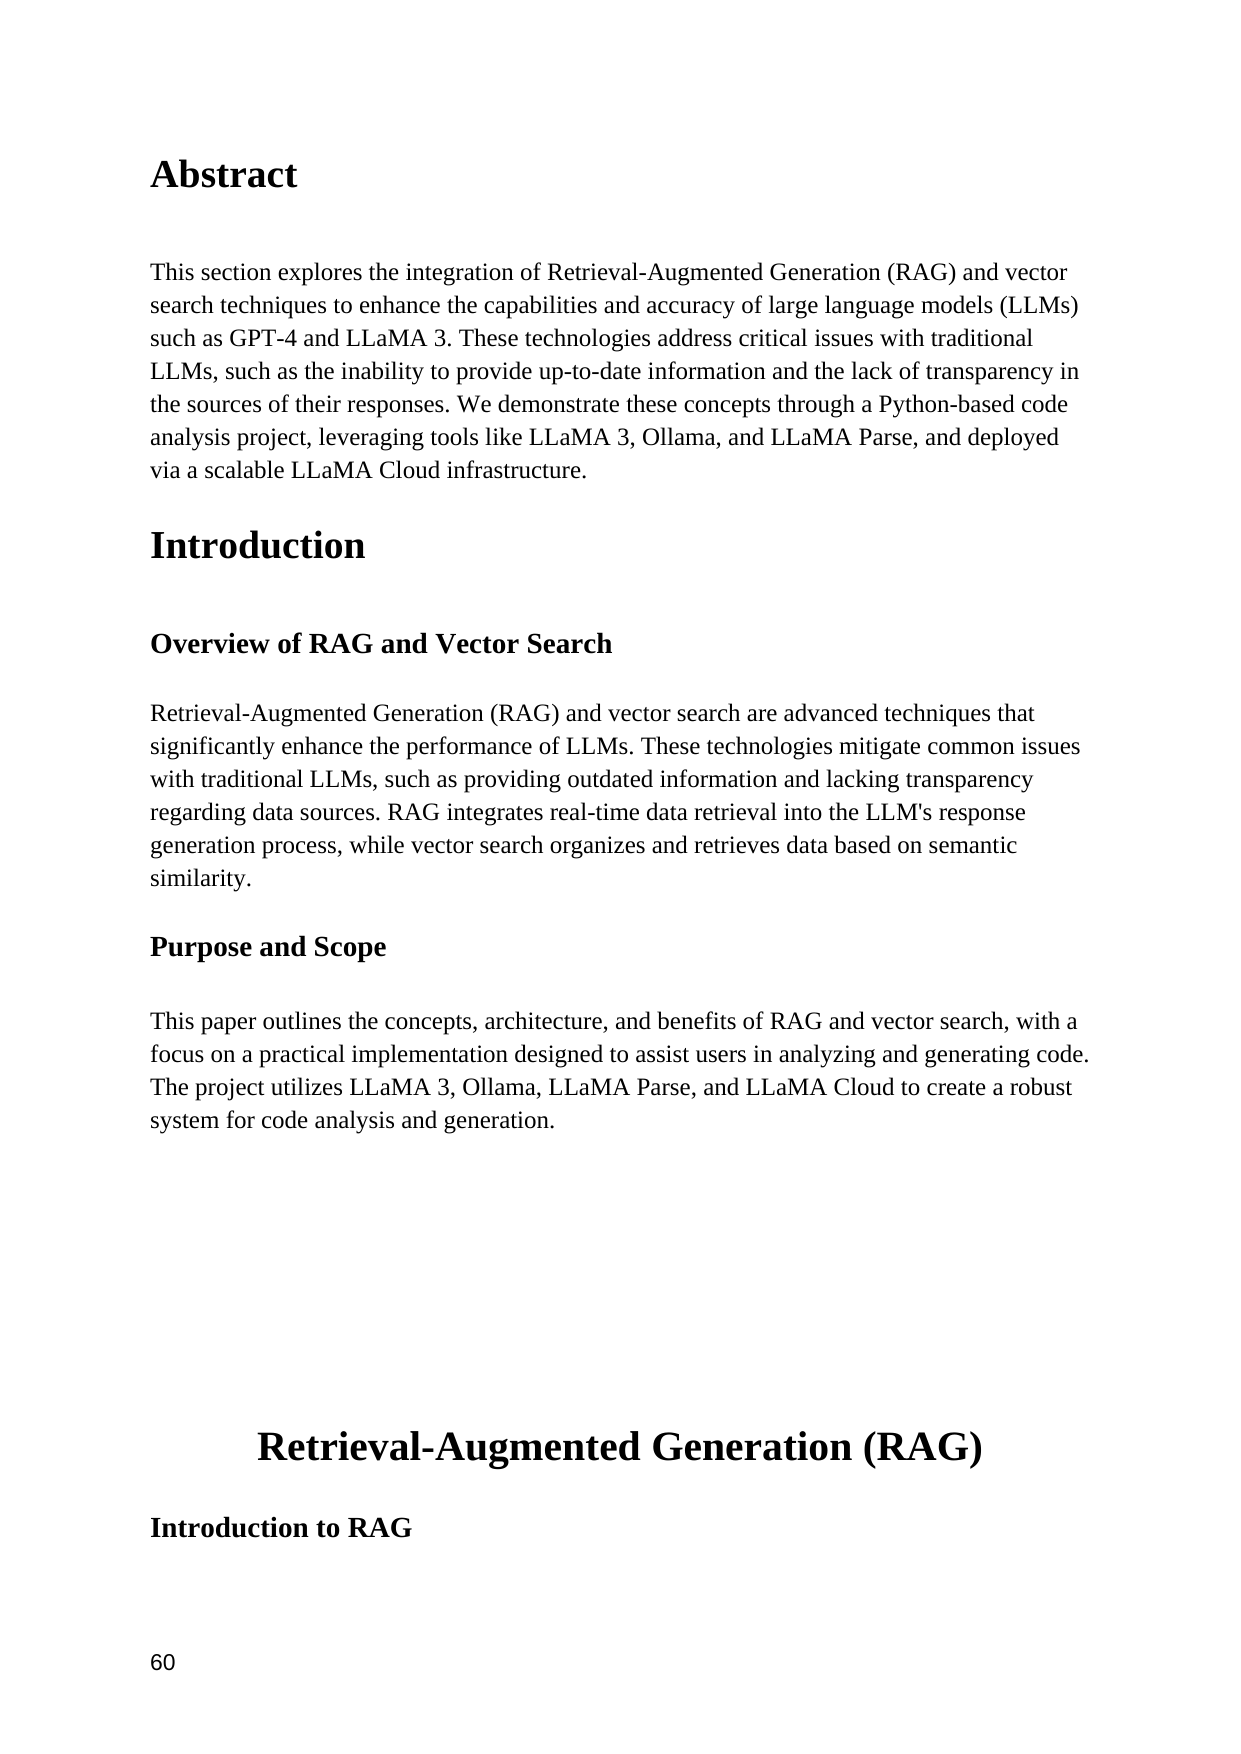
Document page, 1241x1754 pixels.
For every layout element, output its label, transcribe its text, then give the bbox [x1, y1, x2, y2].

text Overview of RAG and Vector Search [150, 626, 1090, 660]
text Abstract [150, 150, 1090, 196]
text Purpose and Scope [150, 929, 1090, 962]
text Introduction to RAG [150, 1510, 1090, 1543]
text Retrieval-Augmented Generation (RAG) and vector search are advanced techniques that significantly enhance the performance of LLMs. These technologies mitigate common issues with traditional LLMs, such as providing outdated information and lacking transparency regarding data sources. RAG integrates real-time data retrieval into the LLM's response generation process, while vector search organizes and retrieves data based on semantic similarity. [150, 698, 1090, 892]
text This paper outlines the concepts, architecture, and benefits of RAG and vector search, with a focus on a practical implementation designed to assist users in analyzing and generating code. The project utilizes LLaMA 3, Ollama, LLaMA Parse, and LLaMA Cloud to create a robust system for code analysis and generation. [150, 1006, 1090, 1134]
text Retrieval-Augmented Generation (RAG) [150, 1422, 1090, 1469]
text This section explores the integration of Retrieval-Augmented Generation (RAG) and vector search techniques to enhance the capabilities and accuracy of large language models (LLMs) such as GPT-4 and LLaMA 3. These technologies address critical issues with traditional LLMs, such as the inability to provide up-to-date information and the lack of transparency in the sources of their responses. We demonstrate these concepts through a Python-based code analysis project, leveraging tools like LLaMA 3, Ollama, and LLaMA Parse, and deployed via a scalable LLaMA Cloud infrastructure. [150, 257, 1090, 484]
text Introduction [150, 522, 1090, 567]
